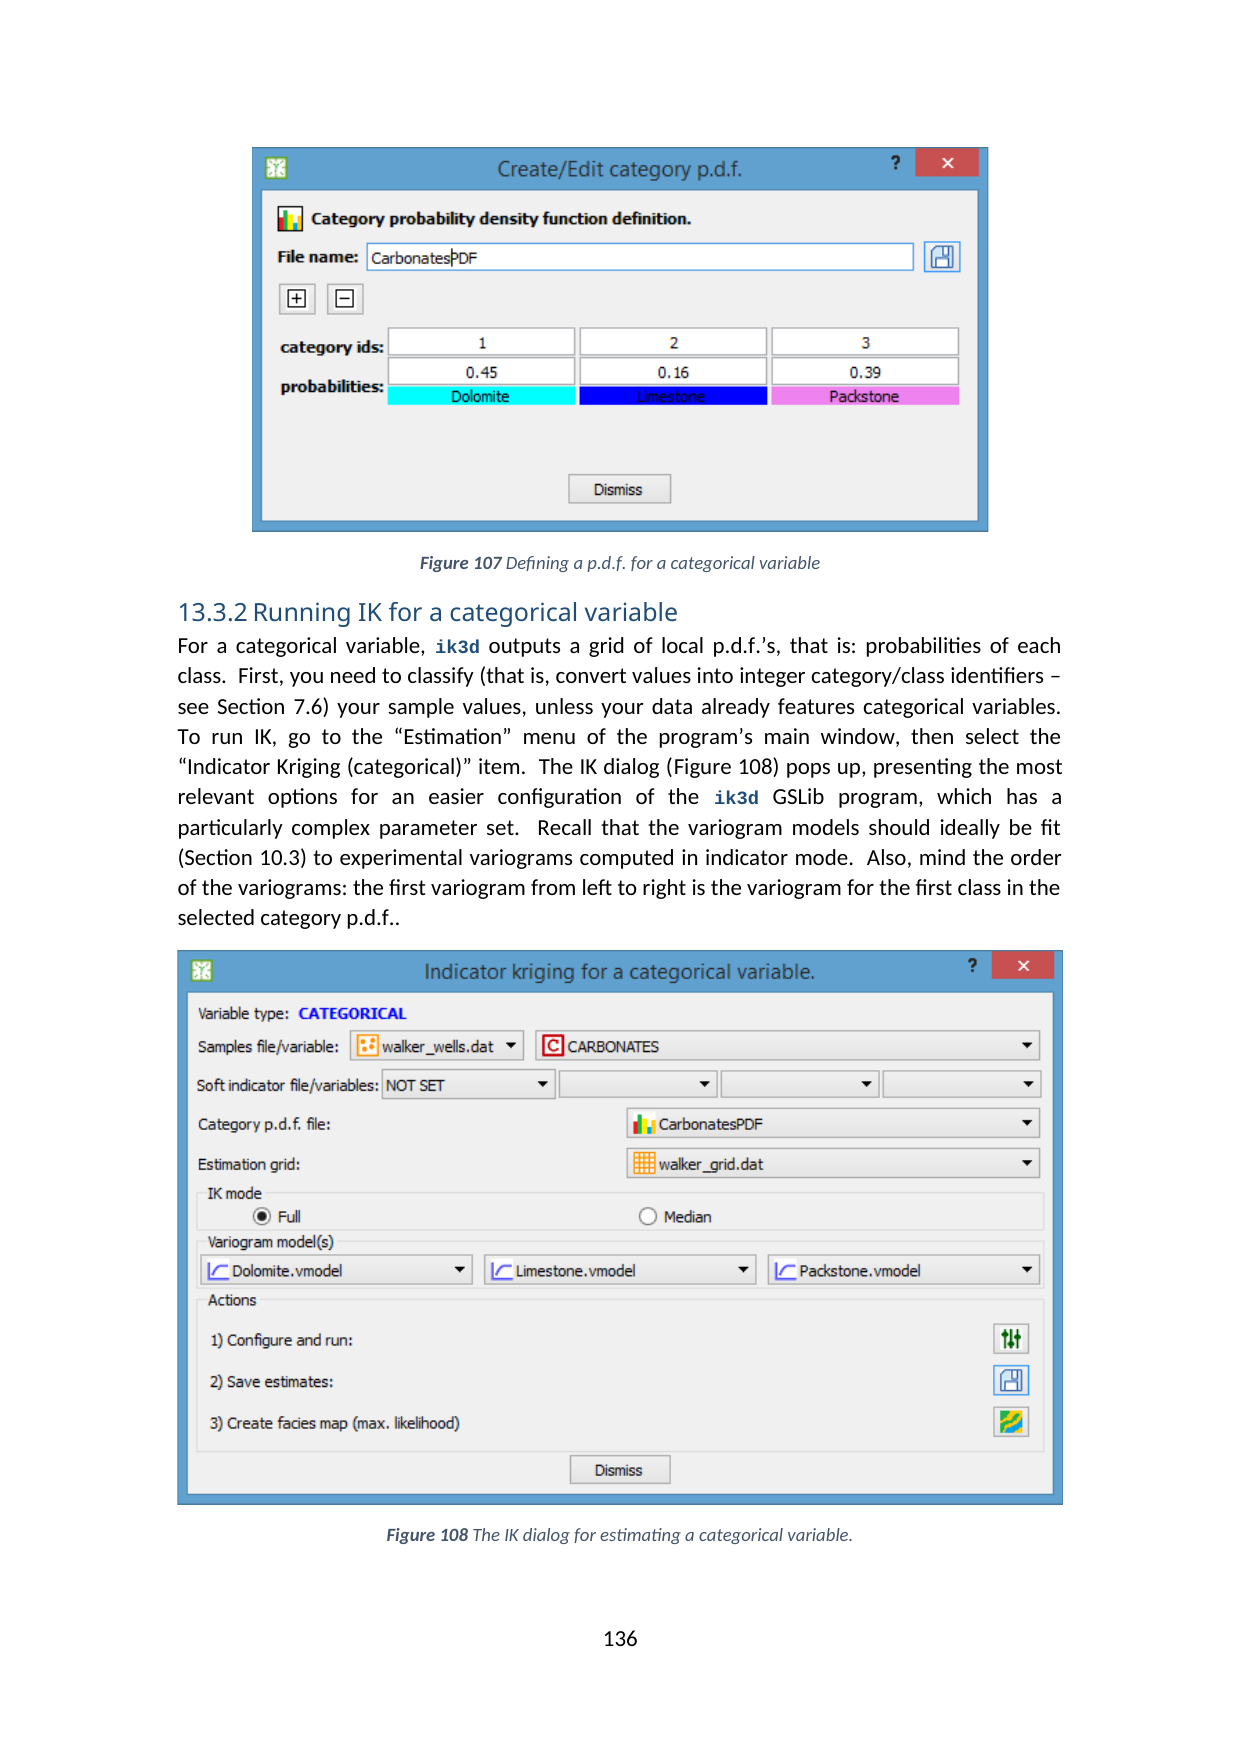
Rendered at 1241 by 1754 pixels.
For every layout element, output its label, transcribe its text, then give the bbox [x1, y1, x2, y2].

picture [177, 950, 1063, 1505]
text Figure 108 The IK dialog for estimating a categorical variable. [177, 1523, 1063, 1546]
text Figure 107 Defining a p.d.f. for a categorical variable [177, 551, 1063, 574]
subtitle Running IK for a categorical variable [177, 594, 1063, 629]
text For a categorical variable, ik3d outputs a grid of local p.d.f.’s, that is: probabilities of each class. First, you need to classify (that is, convert values into integer category/class identifiers – see Section 7.6) your sample values, unless your data already features categorical variables. To run IK, go to the “Estimation” menu of the program’s main window, then select the “Indicator Kriging (categorical)” item. The IK dialog (Figure 108) pops up, presenting the most relevant options for an easier configuration of the ik3d GSLib program, which has a particularly complex parameter set. Recall that the variogram models should ideally be fit (Section 10.3) to experimental variograms computed in indicator mode. Also, mind the order of the variograms: the first variogram from left to right is the variogram for the first class in the selected category p.d.f.. [177, 631, 1063, 931]
picture [252, 147, 989, 532]
